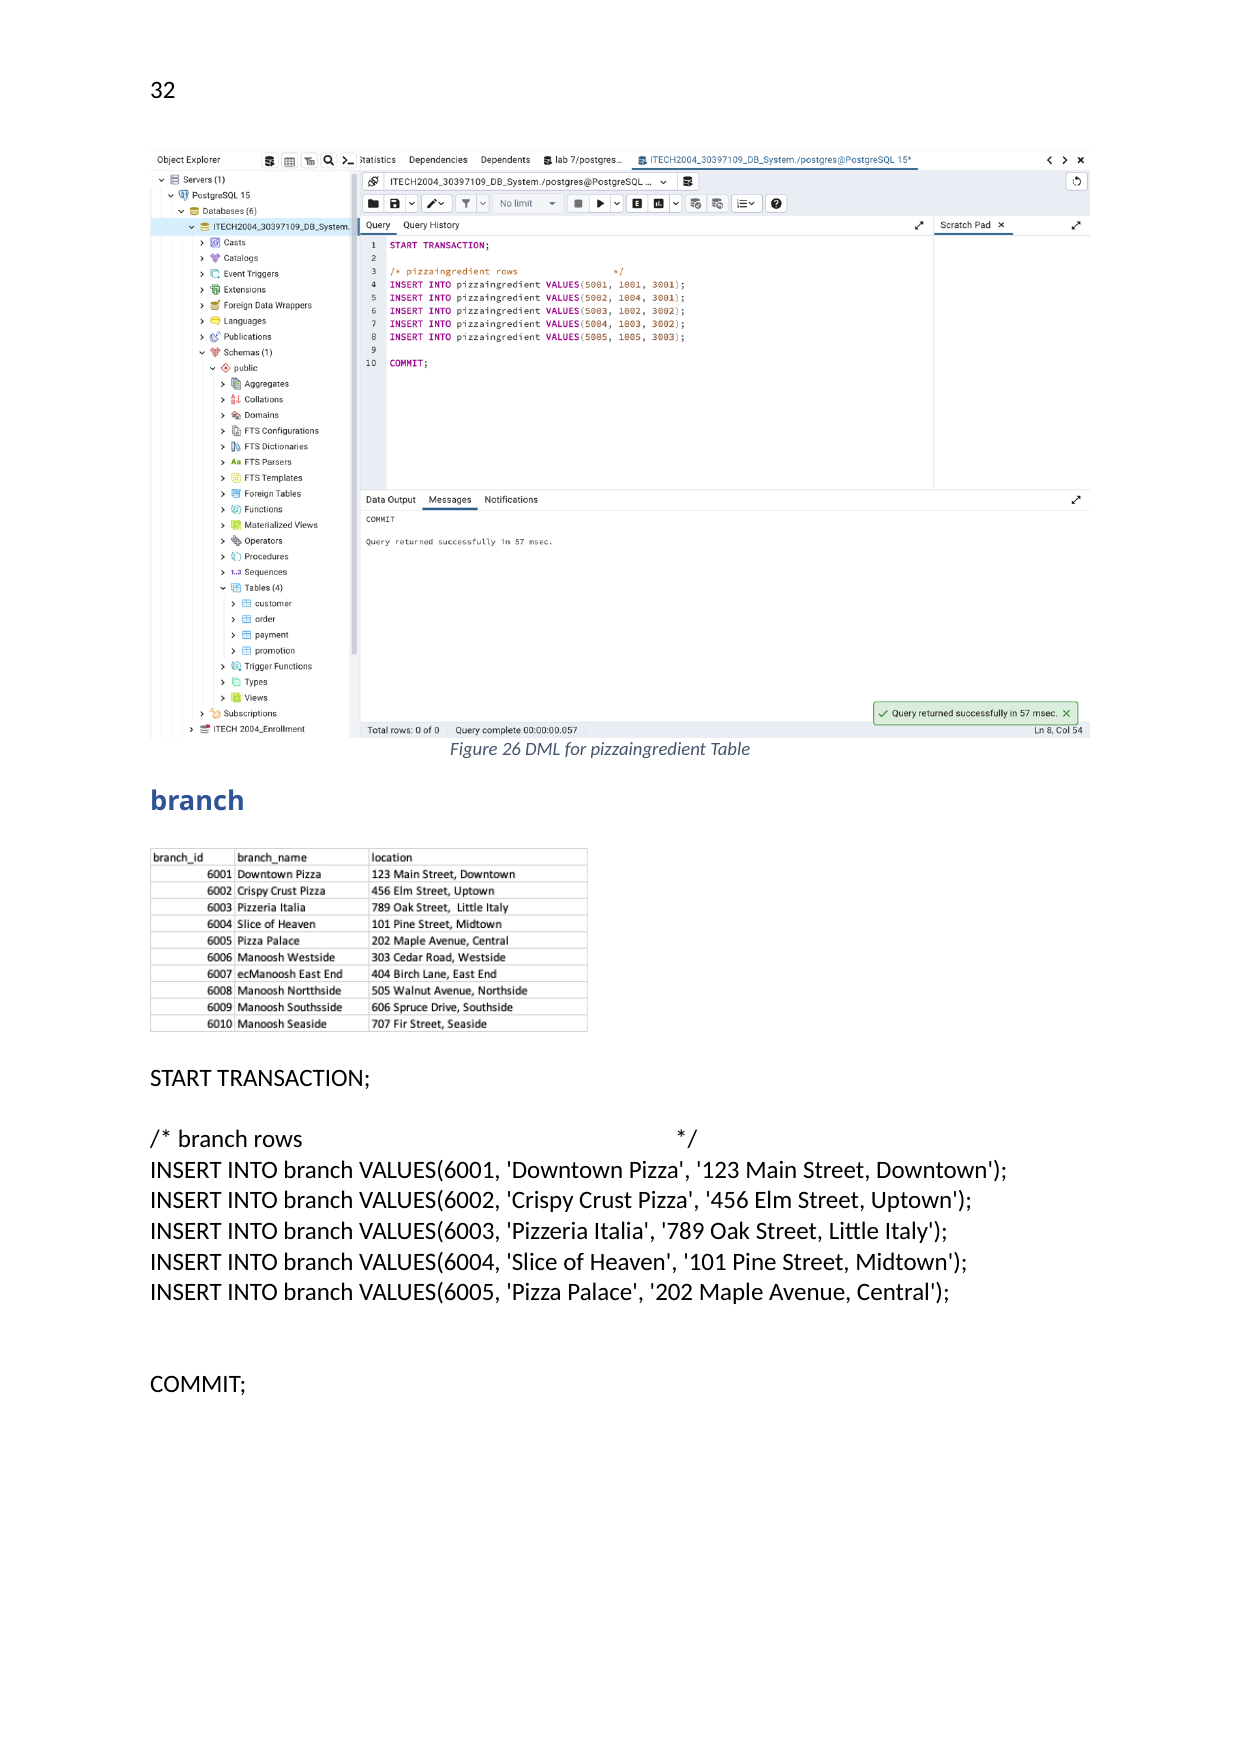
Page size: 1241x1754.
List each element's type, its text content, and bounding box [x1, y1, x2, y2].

text START TRANSACTION; [150, 1063, 1090, 1093]
text COMMIT; [150, 1368, 1090, 1398]
text INSERT INTO branch VALUES(6004, 'Slice of Heaven', '101 Pine Street, Midtown'); [150, 1246, 1090, 1276]
subtitle branch [150, 781, 1090, 818]
text INSERT INTO branch VALUES(6003, 'Pizzeria Italia', '789 Oak Street, Little Italy'); [150, 1215, 1090, 1246]
picture [150, 848, 588, 1032]
text INSERT INTO branch VALUES(6002, 'Crispy Crust Pizza', '456 Elm Street, Uptown'); [150, 1185, 1090, 1215]
text Figure 26 DML for pizzaingredient Table [150, 738, 1090, 761]
picture [150, 150, 1091, 738]
text INSERT INTO branch VALUES(6005, 'Pizza Palace', '202 Maple Avenue, Central'); [150, 1276, 1090, 1307]
text INSERT INTO branch VALUES(6001, 'Downtown Pizza', '123 Main Street, Downtown'); [150, 1154, 1090, 1185]
text /* branch rows */ [150, 1124, 1090, 1154]
